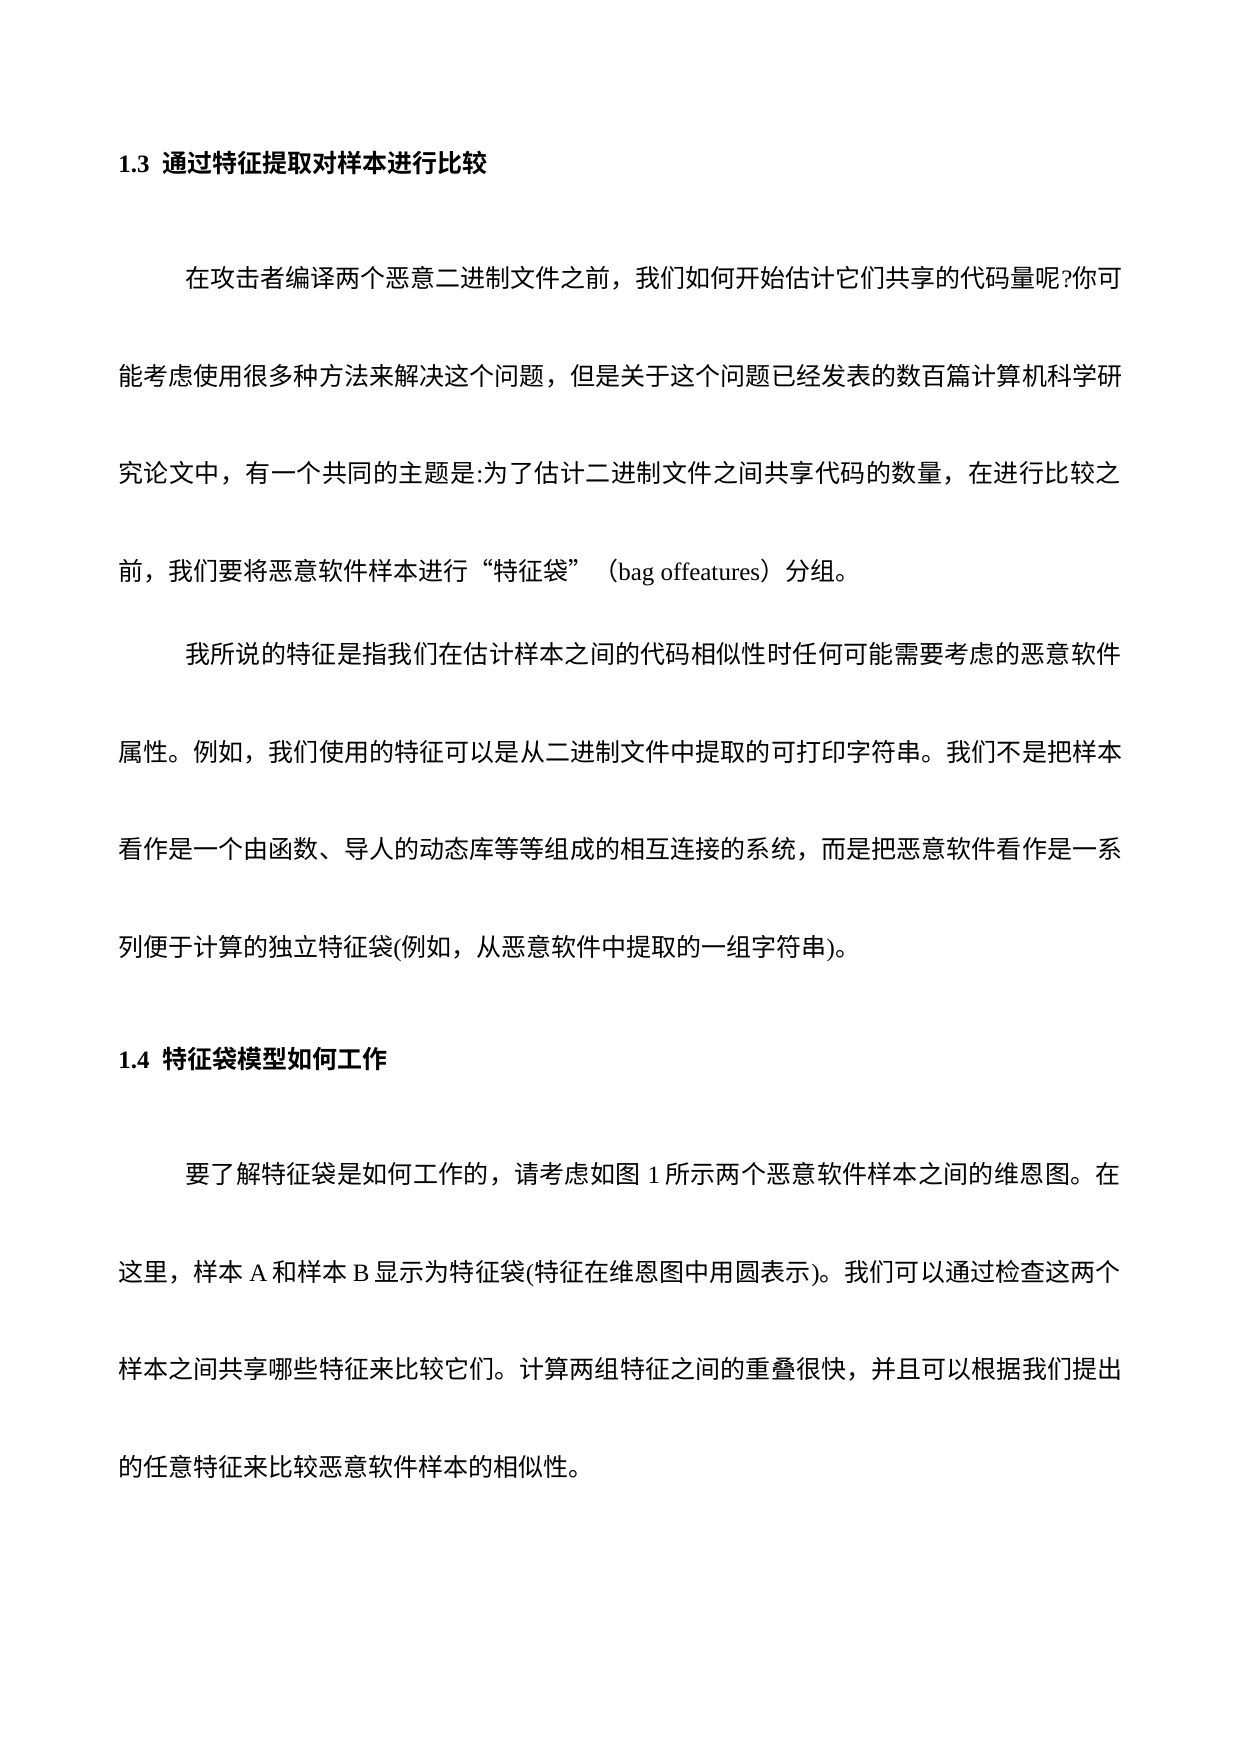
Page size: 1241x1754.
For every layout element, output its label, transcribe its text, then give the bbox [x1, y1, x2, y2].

text 要了解特征袋是如何工作的，请考虑如图1所示两个恶意软件样本之间的维恩图。在这里，样本A和样本B显示为特征袋(特征在维恩图中用圆表示)。我们可以通过检查这两个样本之间共享哪些特征来比较它们。计算两组特征之间的重叠很快，并且可以根据我们提出的任意特征来比较恶意软件样本的相似性。 [118, 1140, 1122, 1498]
subtitle 1.3 通过特征提取对样本进行比较 [118, 129, 1122, 194]
subtitle 1.4 特征袋模型如何工作 [118, 1025, 1122, 1090]
text 在攻击者编译两个恶意二进制文件之前，我们如何开始估计它们共享的代码量呢?你可能考虑使用很多种方法来解决这个问题，但是关于这个问题已经发表的数百篇计算机科学研究论文中，有一个共同的主题是:为了估计二进制文件之间共享代码的数量，在进行比较之前，我们要将恶意软件样本进行“特征袋”（bag offeatures）分组。 [118, 244, 1122, 602]
text 我所说的特征是指我们在估计样本之间的代码相似性时任何可能需要考虑的恶意软件属性。例如，我们使用的特征可以是从二进制文件中提取的可打印字符串。我们不是把样本看作是一个由函数、导人的动态库等等组成的相互连接的系统，而是把恶意软件看作是一系列便于计算的独立特征袋(例如，从恶意软件中提取的一组字符串)。 [118, 620, 1122, 978]
